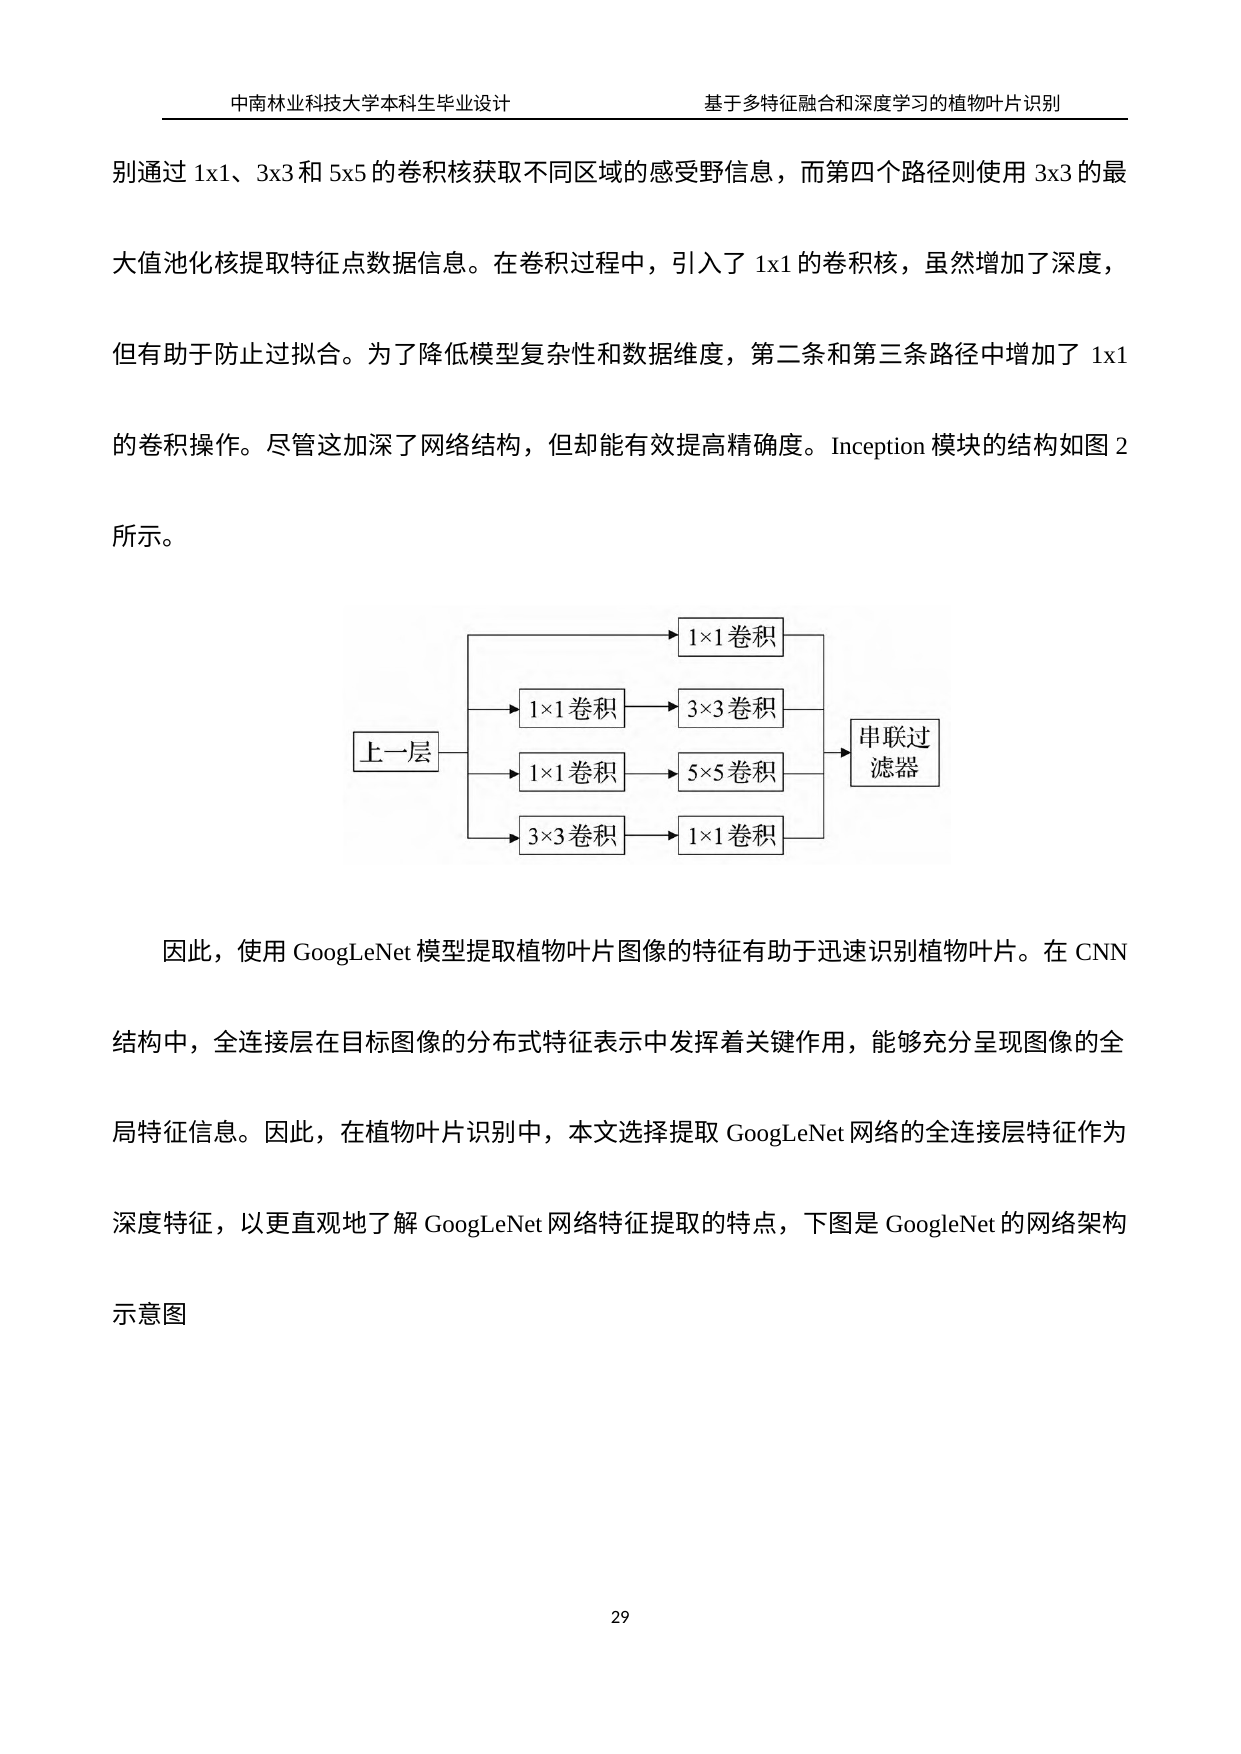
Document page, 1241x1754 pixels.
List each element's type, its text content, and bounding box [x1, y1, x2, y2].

text 因此，使用GoogLeNet模型提取植物叶片图像的特征有助于迅速识别植物叶片。在CNN结构中，全连接层在目标图像的分布式特征表示中发挥着关键作用，能够充分呈现图像的全局特征信息。因此，在植物叶片识别中，本文选择提取GoogLeNet网络的全连接层特征作为深度特征，以更直观地了解GoogLeNet网络特征提取的特点，下图是GoogleNet的网络架构示意图 [112, 918, 1128, 1347]
picture [337, 597, 954, 881]
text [112, 139, 1128, 568]
